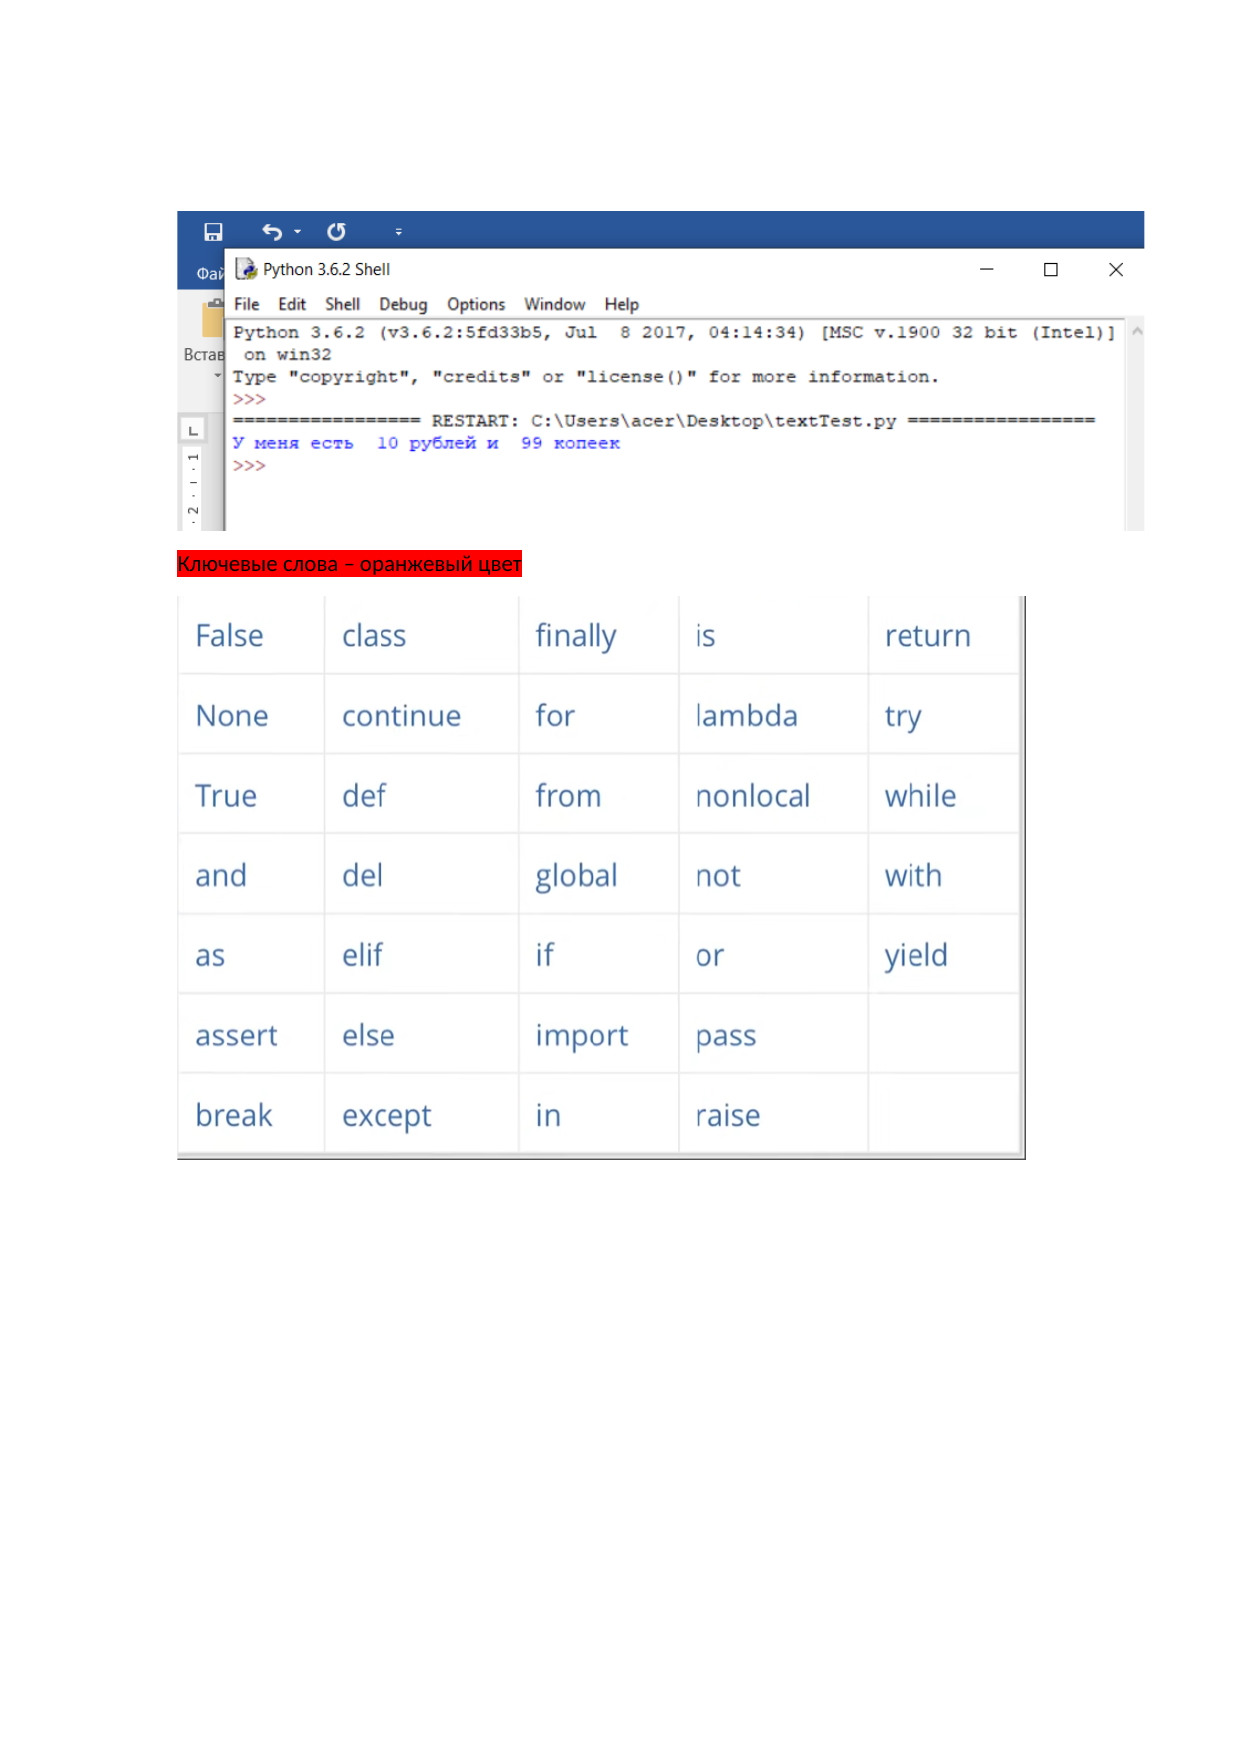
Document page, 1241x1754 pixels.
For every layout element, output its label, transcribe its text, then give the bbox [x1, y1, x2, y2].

text Ключевые слова – оранжевый цвет [177, 549, 1152, 577]
picture [177, 596, 1026, 1160]
picture [177, 211, 1145, 531]
